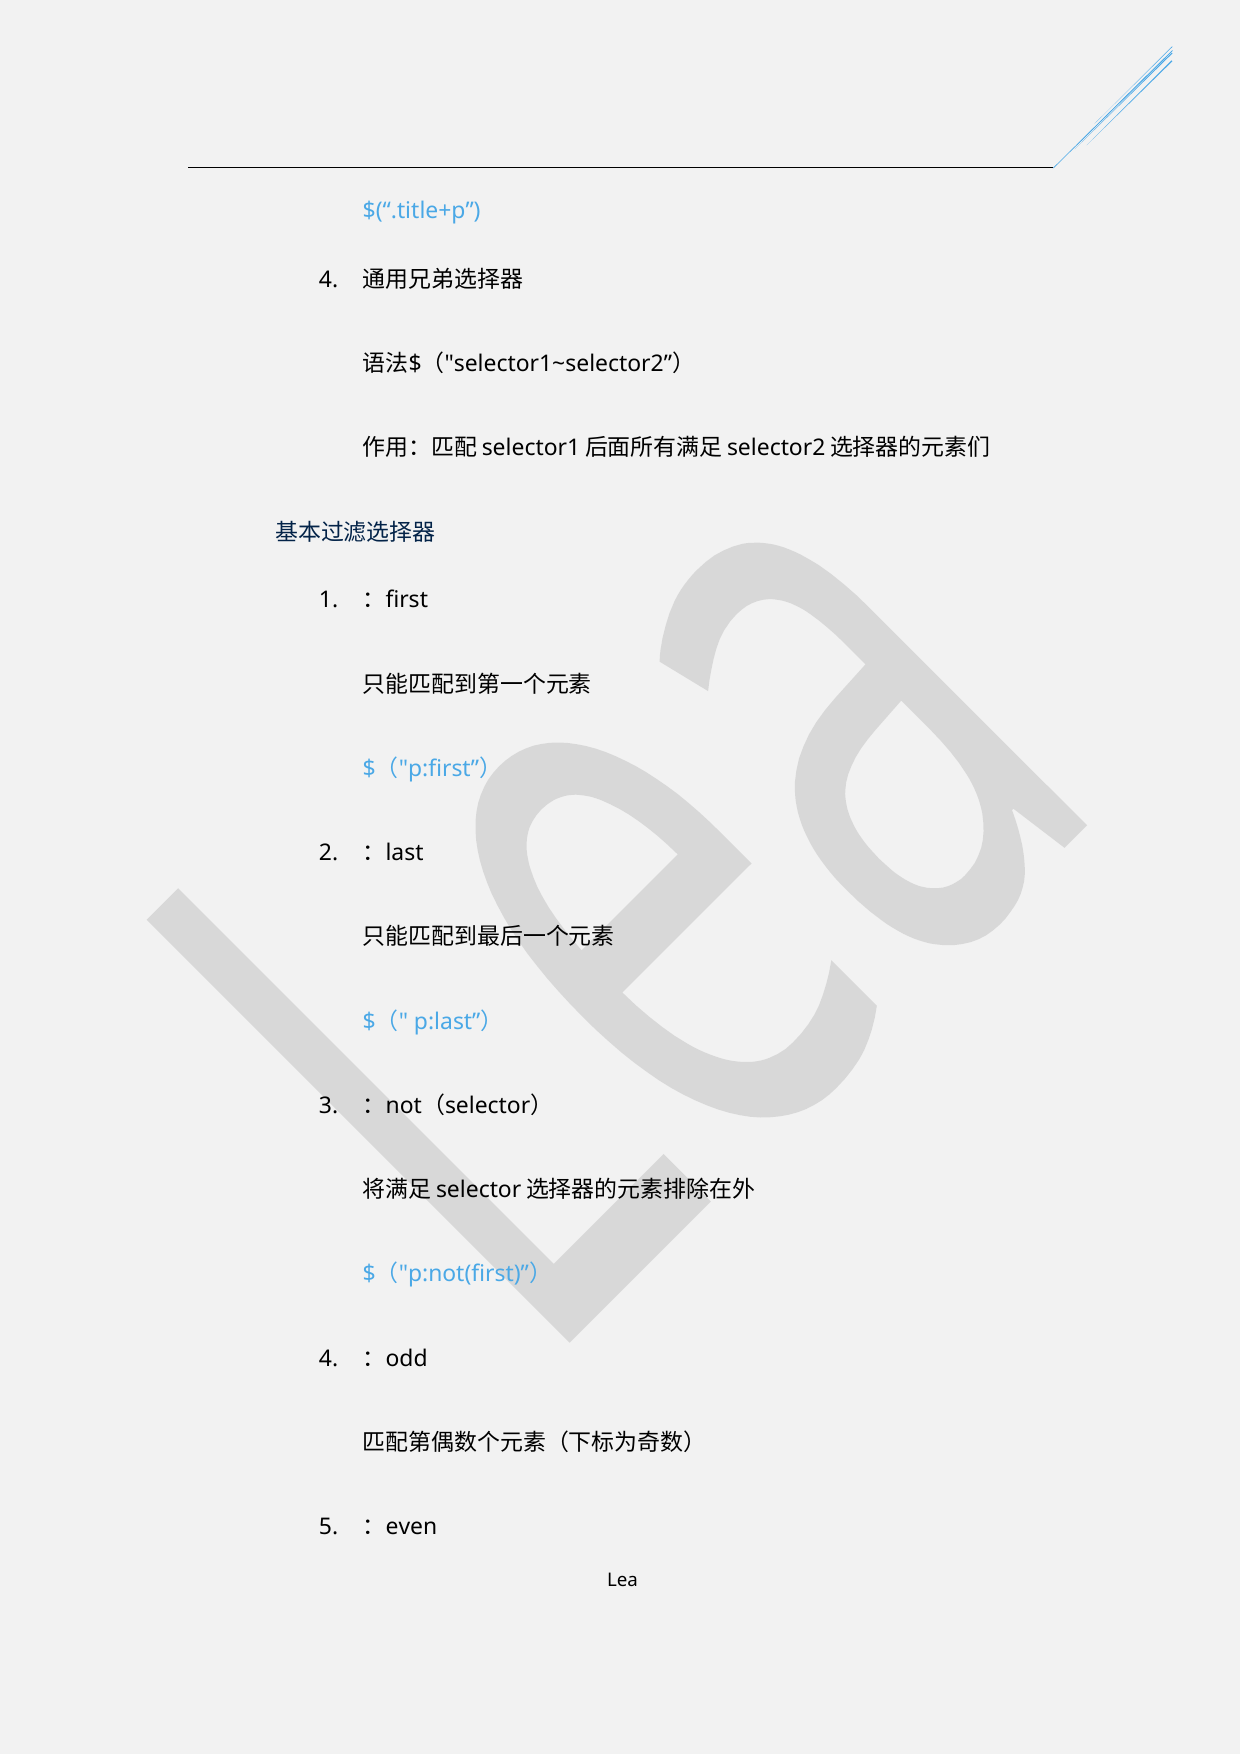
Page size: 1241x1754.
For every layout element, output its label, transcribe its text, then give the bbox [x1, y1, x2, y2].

list $（"p:first”） [362, 734, 1053, 799]
list 匹配第偶数个元素（下标为奇数） [362, 1408, 1053, 1473]
list 作用：匹配selector1后面所有满足selector2选择器的元素们 [362, 413, 1053, 478]
list $（"p:not(first)”） [362, 1239, 1053, 1304]
list 将满足selector选择器的元素排除在外 [362, 1155, 1053, 1220]
list 通用兄弟选择器 [319, 245, 1053, 310]
list $（" p:last”） [362, 987, 1053, 1052]
list 语法$（"selector1~selector2”） [362, 329, 1053, 394]
list 只能匹配到第一个元素 [362, 649, 1053, 714]
list ：first [319, 565, 1053, 630]
list ：not（selector） [319, 1071, 1053, 1136]
list ：last [319, 818, 1053, 883]
list ：odd [319, 1324, 1053, 1389]
list 只能匹配到最后一个元素 [362, 902, 1053, 967]
list 语法： [1082, 46, 1173, 143]
subtitle 基本过滤选择器 [231, 498, 1053, 563]
list ：even [319, 1492, 1053, 1557]
list $(“.title+p”) [362, 193, 1053, 226]
